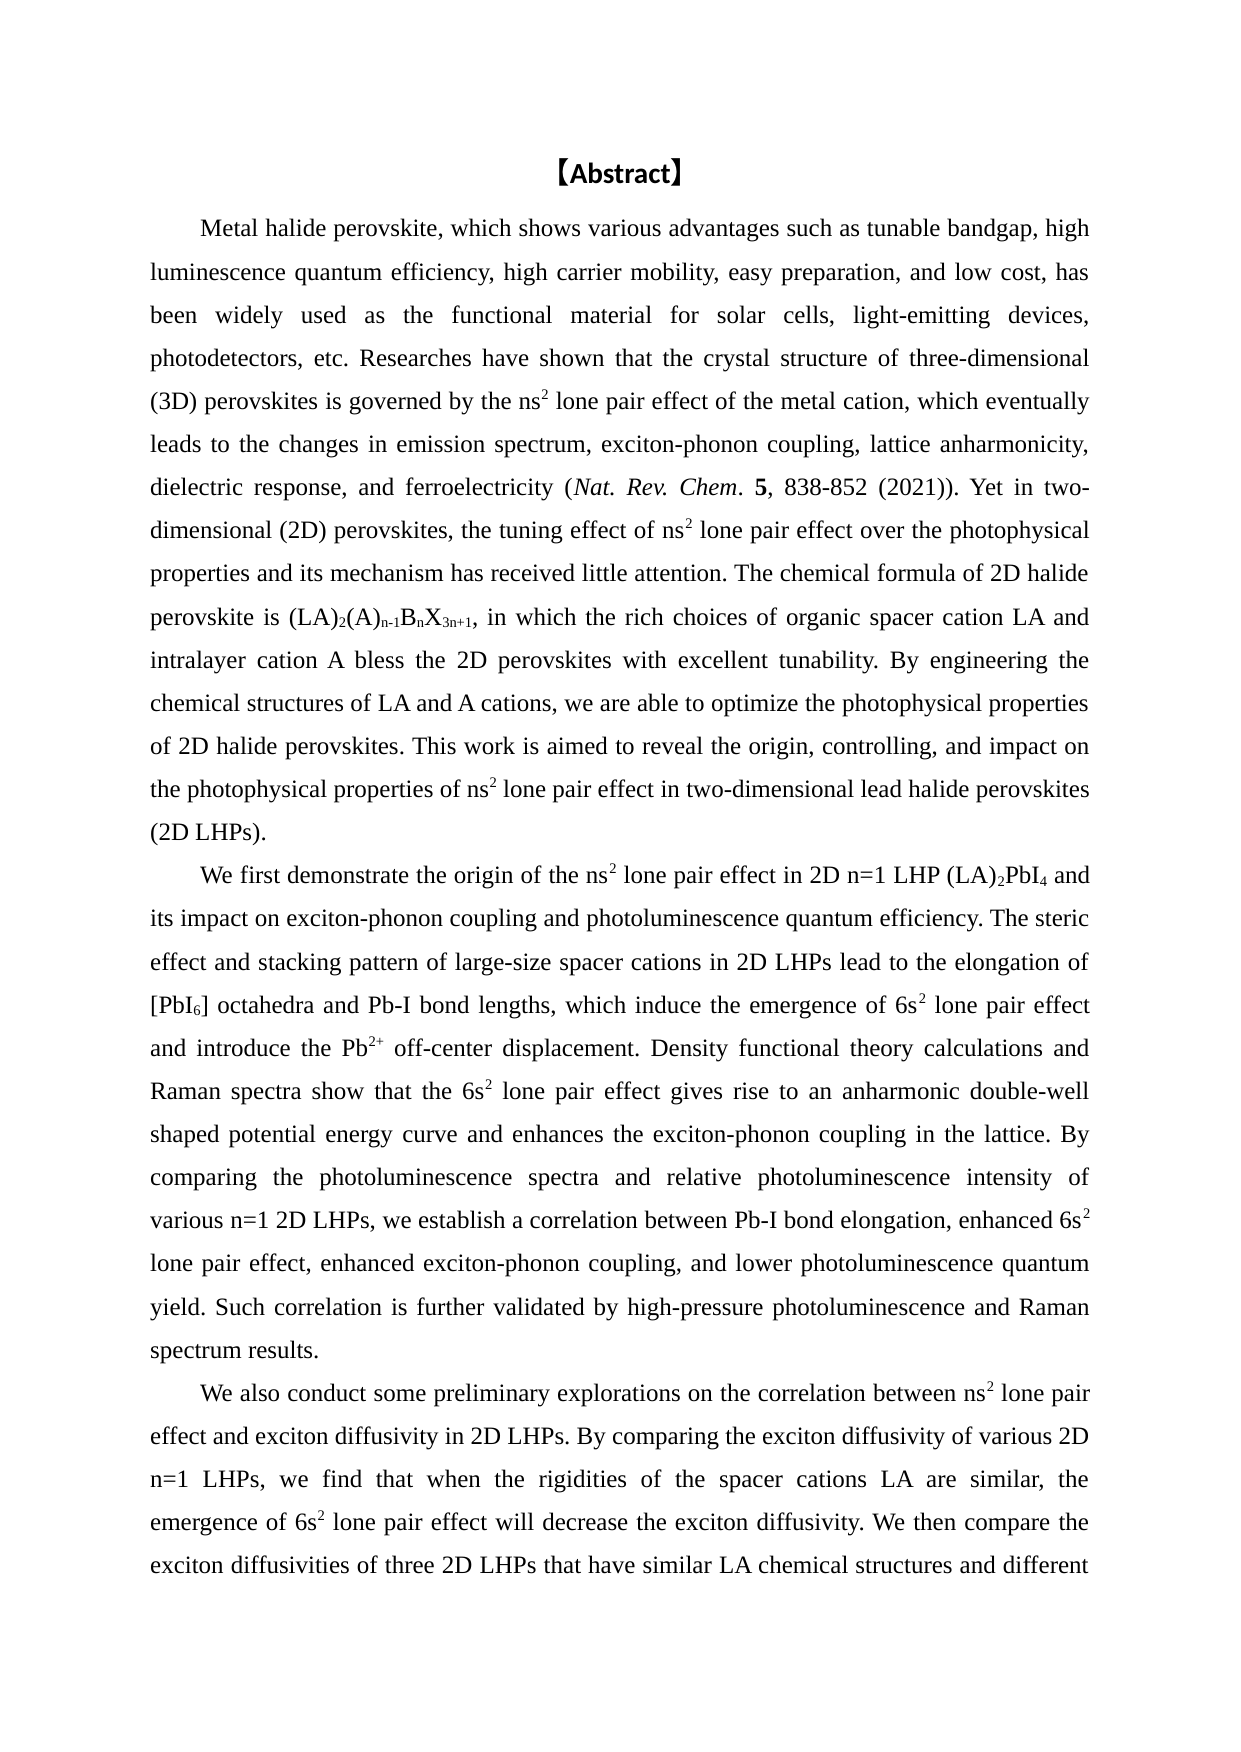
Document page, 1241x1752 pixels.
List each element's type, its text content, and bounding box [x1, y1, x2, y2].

text 【Abstract】 [150, 150, 1090, 192]
text We first demonstrate the origin of the ns2 lone pair effect in 2D n=1 LHP (LA)2PbI4 and its impact on exciton-phonon coupling and photoluminescence quantum efficiency. The steric effect and stacking pattern of large-size spacer cations in 2D LHPs lead to the elongation of [PbI6] octahedra and Pb-I bond lengths, which induce the emergence of 6s2 lone pair effect and introduce the Pb2+ off-center displacement. Density functional theory calculations and Raman spectra show that the 6s2 lone pair effect gives rise to an anharmonic double-well shaped potential energy curve and enhances the exciton-phonon coupling in the lattice. By comparing the photoluminescence spectra and relative photoluminescence intensity of various n=1 2D LHPs, we establish a correlation between Pb-I bond elongation, enhanced 6s2 lone pair effect, enhanced exciton-phonon coupling, and lower photoluminescence quantum yield. Such correlation is further validated by high-pressure photoluminescence and Raman spectrum results. [150, 860, 1090, 1363]
text Metal halide perovskite, which shows various advantages such as tunable bandgap, high luminescence quantum efficiency, high carrier mobility, easy preparation, and low cost, has been widely used as the functional material for solar cells, light-emitting devices, photodetectors, etc. Researches have shown that the crystal structure of three-dimensional (3D) perovskites is governed by the ns2 lone pair effect of the metal cation, which eventually leads to the changes in emission spectrum, exciton-phonon coupling, lattice anharmonicity, dielectric response, and ferroelectricity (Nat. Rev. Chem. 5, 838-852 (2021)). Yet in two-dimensional (2D) perovskites, the tuning effect of ns2 lone pair effect over the photophysical properties and its mechanism has received little attention. The chemical formula of 2D halide perovskite is (LA)2(A)n-1BnX3n+1, in which the rich choices of organic spacer cation LA and intralayer cation A bless the 2D perovskites with excellent tunability. By engineering the chemical structures of LA and A cations, we are able to optimize the photophysical properties of 2D halide perovskites. This work is aimed to reveal the origin, controlling, and impact on the photophysical properties of ns2 lone pair effect in two-dimensional lead halide perovskites (2D LHPs). [150, 213, 1090, 846]
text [150, 1378, 1090, 1579]
